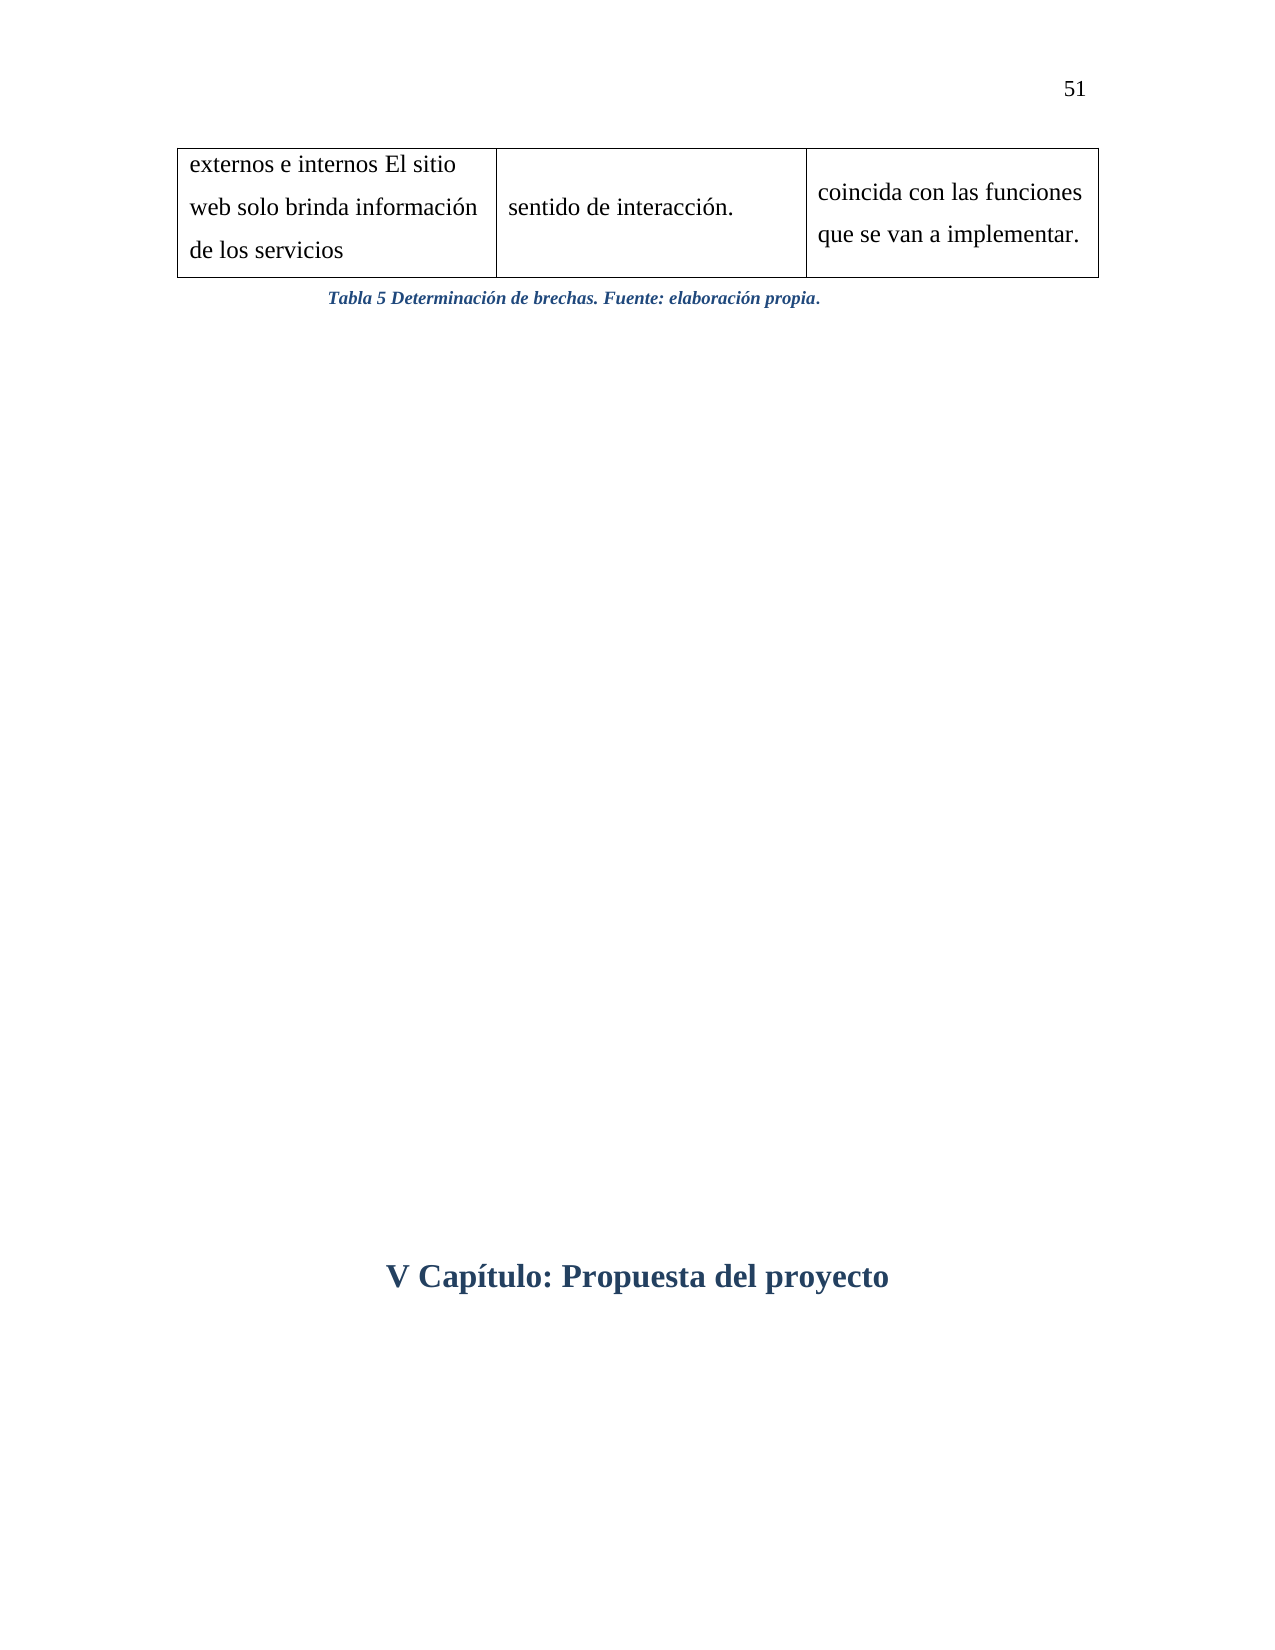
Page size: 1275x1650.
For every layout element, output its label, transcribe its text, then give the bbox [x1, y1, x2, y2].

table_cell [178, 149, 496, 277]
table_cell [497, 149, 806, 277]
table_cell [807, 149, 1098, 277]
subtitle V Capítulo: Propuesta del proyecto [353, 1257, 922, 1295]
text Tabla 5 Determinación de brechas. Fuente: elaboración propia. [327, 287, 922, 309]
